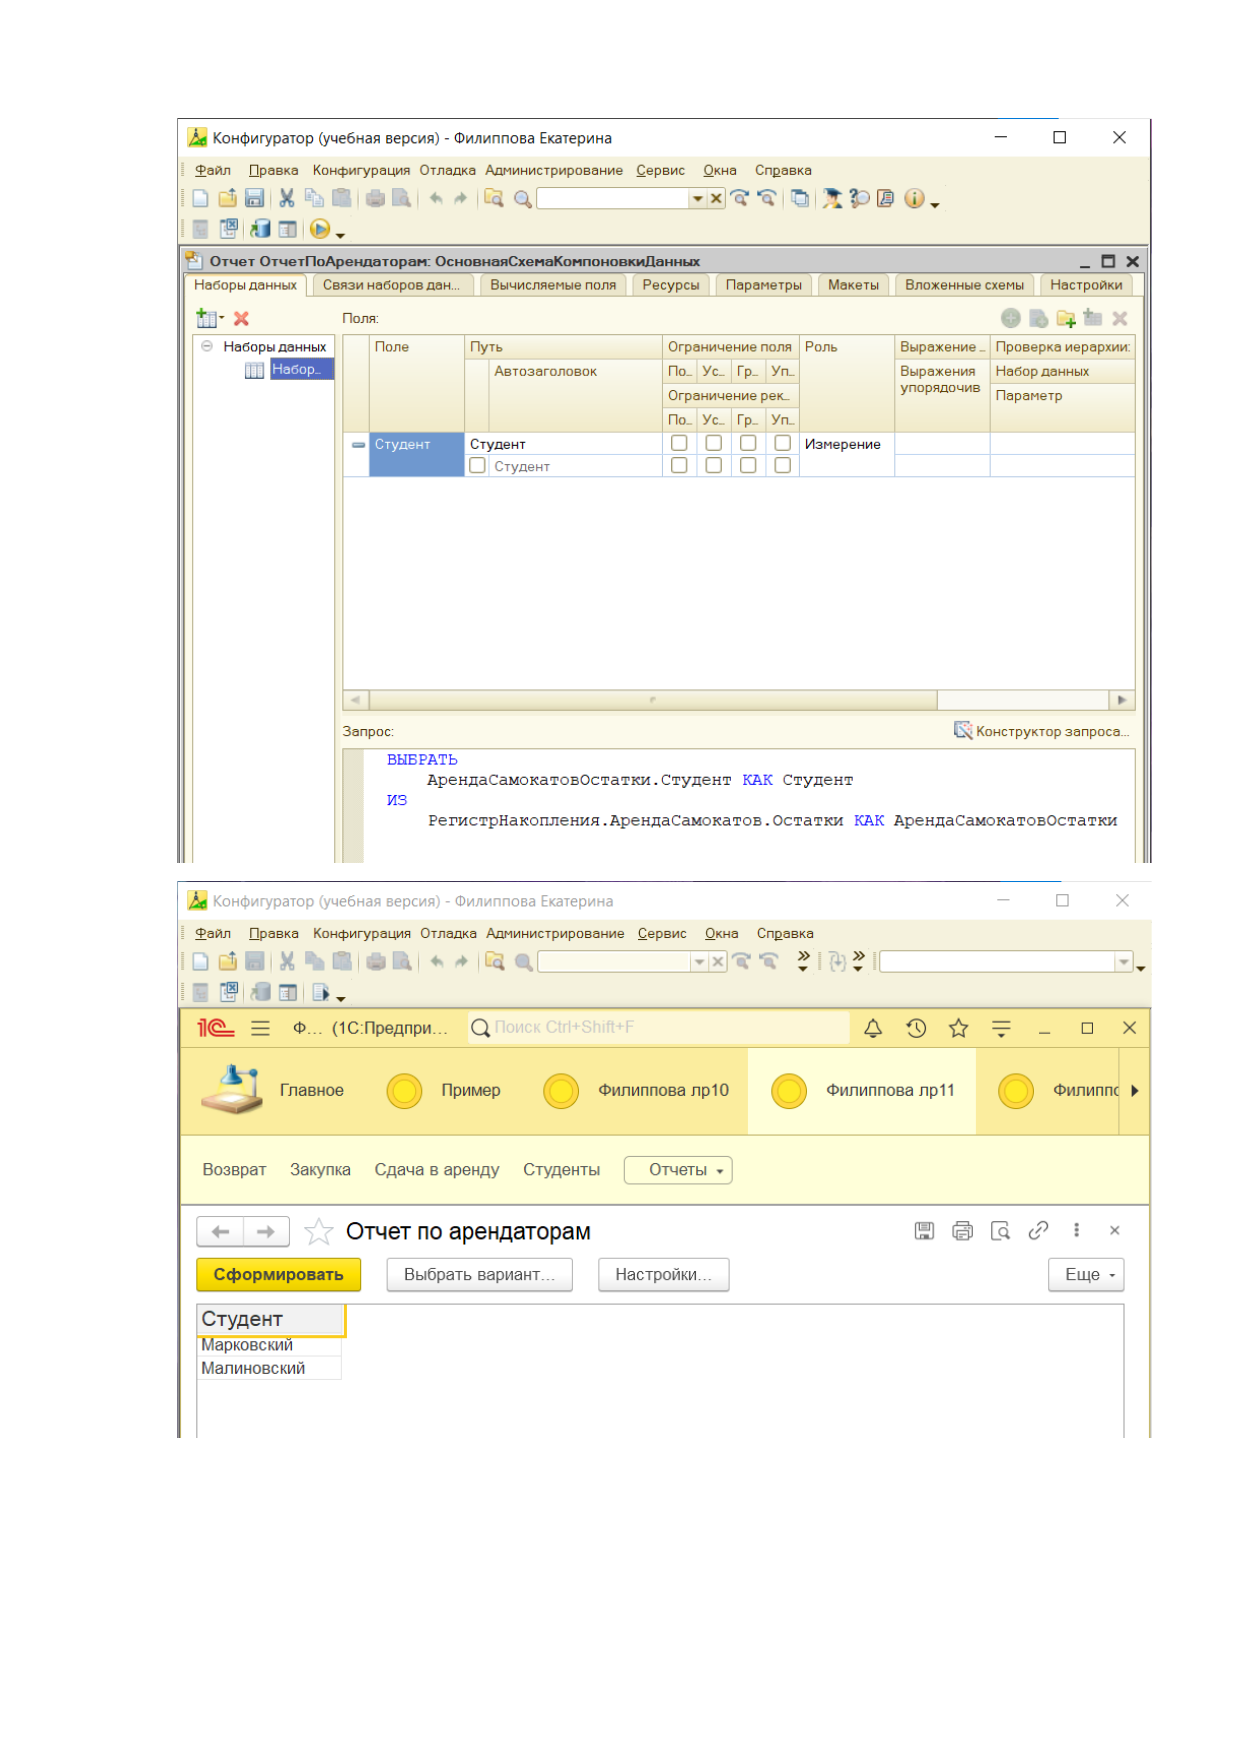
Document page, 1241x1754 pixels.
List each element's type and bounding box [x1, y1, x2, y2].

picture [177, 881, 1152, 1438]
picture [177, 118, 1152, 863]
